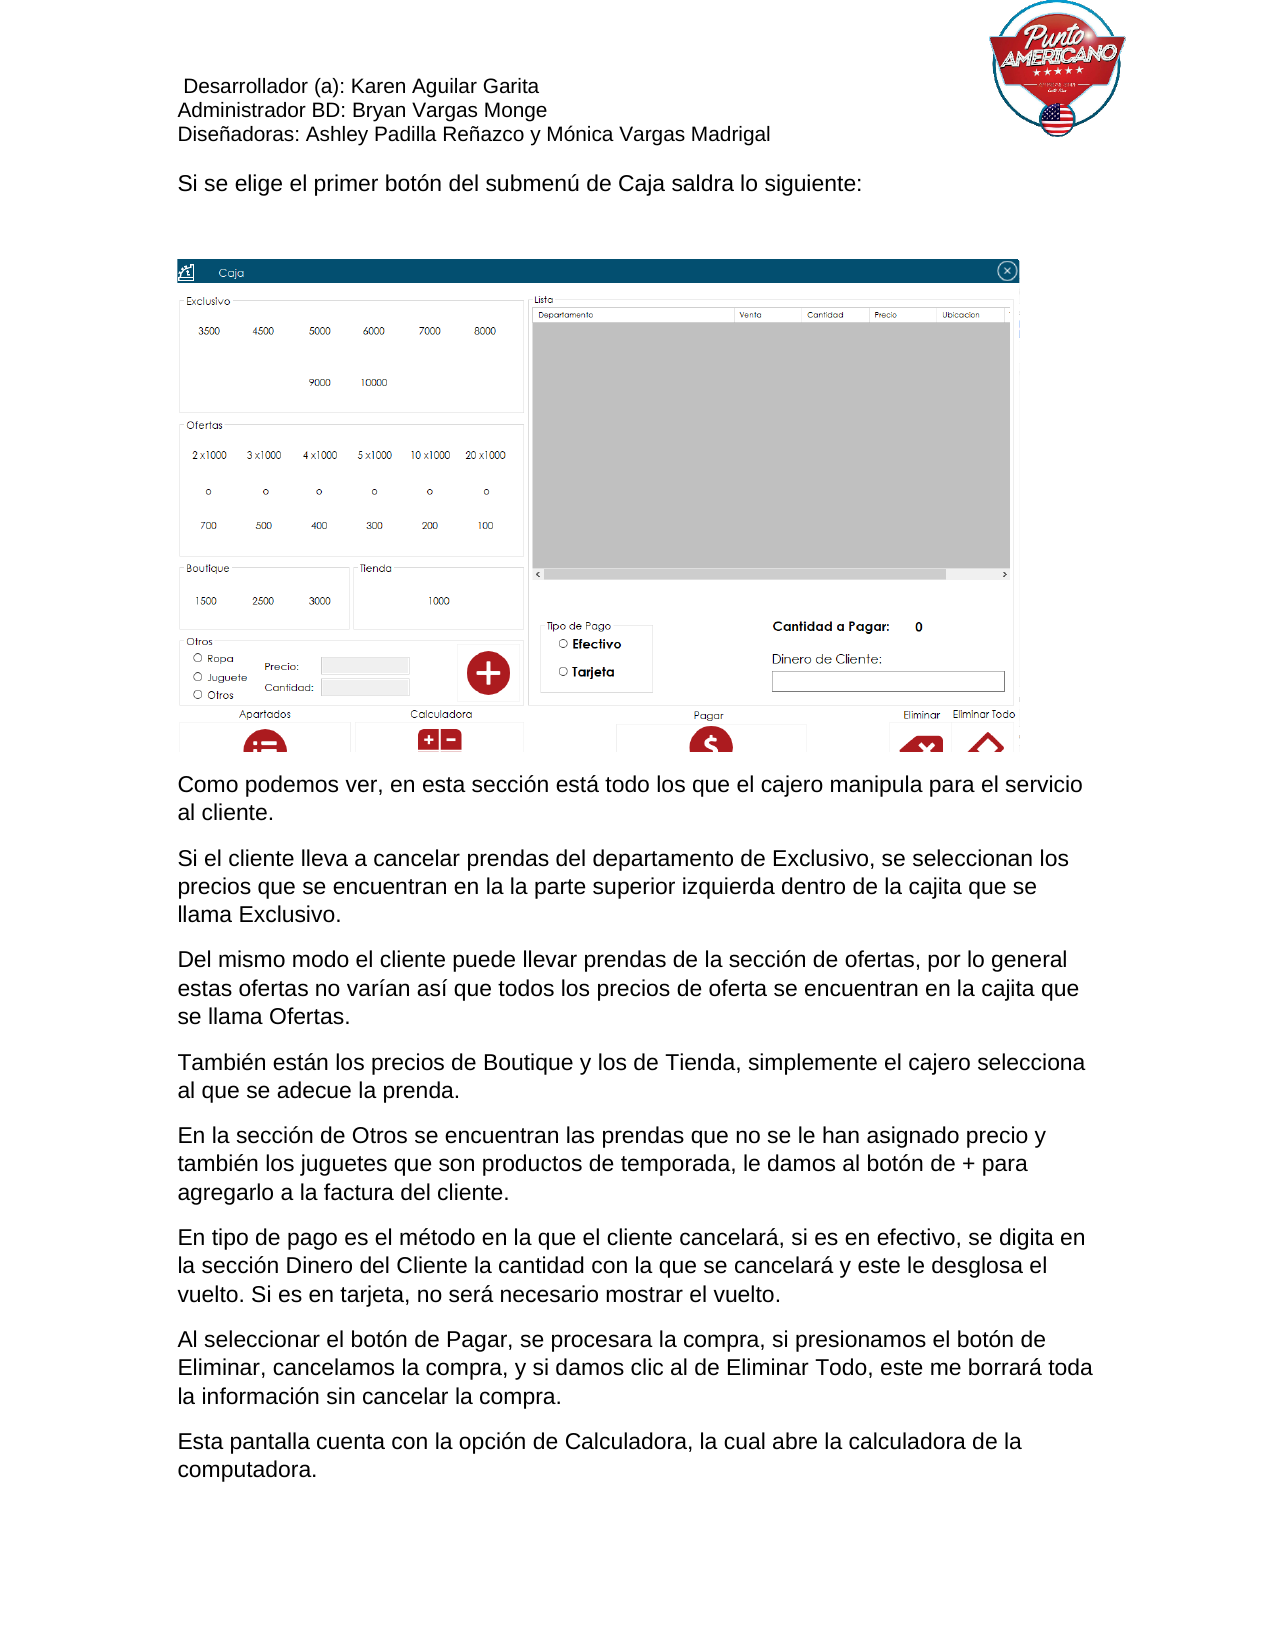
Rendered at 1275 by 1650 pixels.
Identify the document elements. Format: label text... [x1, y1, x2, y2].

text Como podemos ver, en esta sección está todo los que el cajero manipula para el servicio al cliente. [177, 771, 1098, 826]
picture [988, 0, 1126, 137]
picture [177, 284, 1020, 752]
text En la sección de Otros se encuentran las prendas que no se le han asignado precio y también los juguetes que son productos de temporada, le damos al botón de + para agregarlo a la factura del cliente. [177, 1122, 1098, 1205]
text Si se elige el primer botón del submenú de Caja saldra lo siguiente: [177, 169, 1098, 196]
text También están los precios de Boutique y los de Tienda, simplemente el cajero selecciona al que se adecue la prenda. [177, 1048, 1098, 1103]
text Esta pantalla cuenta con la opción de Calculadora, la cual abre la calculadora de la computadora. [177, 1428, 1098, 1483]
text Del mismo modo el cliente puede llevar prendas de la sección de ofertas, por lo general estas ofertas no varían así que todos los precios de oferta se encuentran en la cajita que se llama Ofertas. [177, 946, 1098, 1030]
text En tipo de pago es el método en la que el cliente cancelará, si es en efectivo, se digita en la sección Dinero del Cliente la cantidad con la que se cancelará y este le desglosa el vuelto. Si es en tarjeta, no será necesario mostrar el vuelto. [177, 1224, 1098, 1307]
text Al seleccionar el botón de Pagar, se procesara la compra, si presionamos el botón de Eliminar, cancelamos la compra, y si damos clic al de Eliminar Todo, este me borrará toda la información sin cancelar la compra. [177, 1326, 1098, 1409]
text Si el cliente lleva a cancelar prendas del departamento de Exclusivo, se seleccionan los precios que se encuentran en la la parte superior izquierda dentro de la cajita que se llama Exclusivo. [177, 844, 1098, 928]
